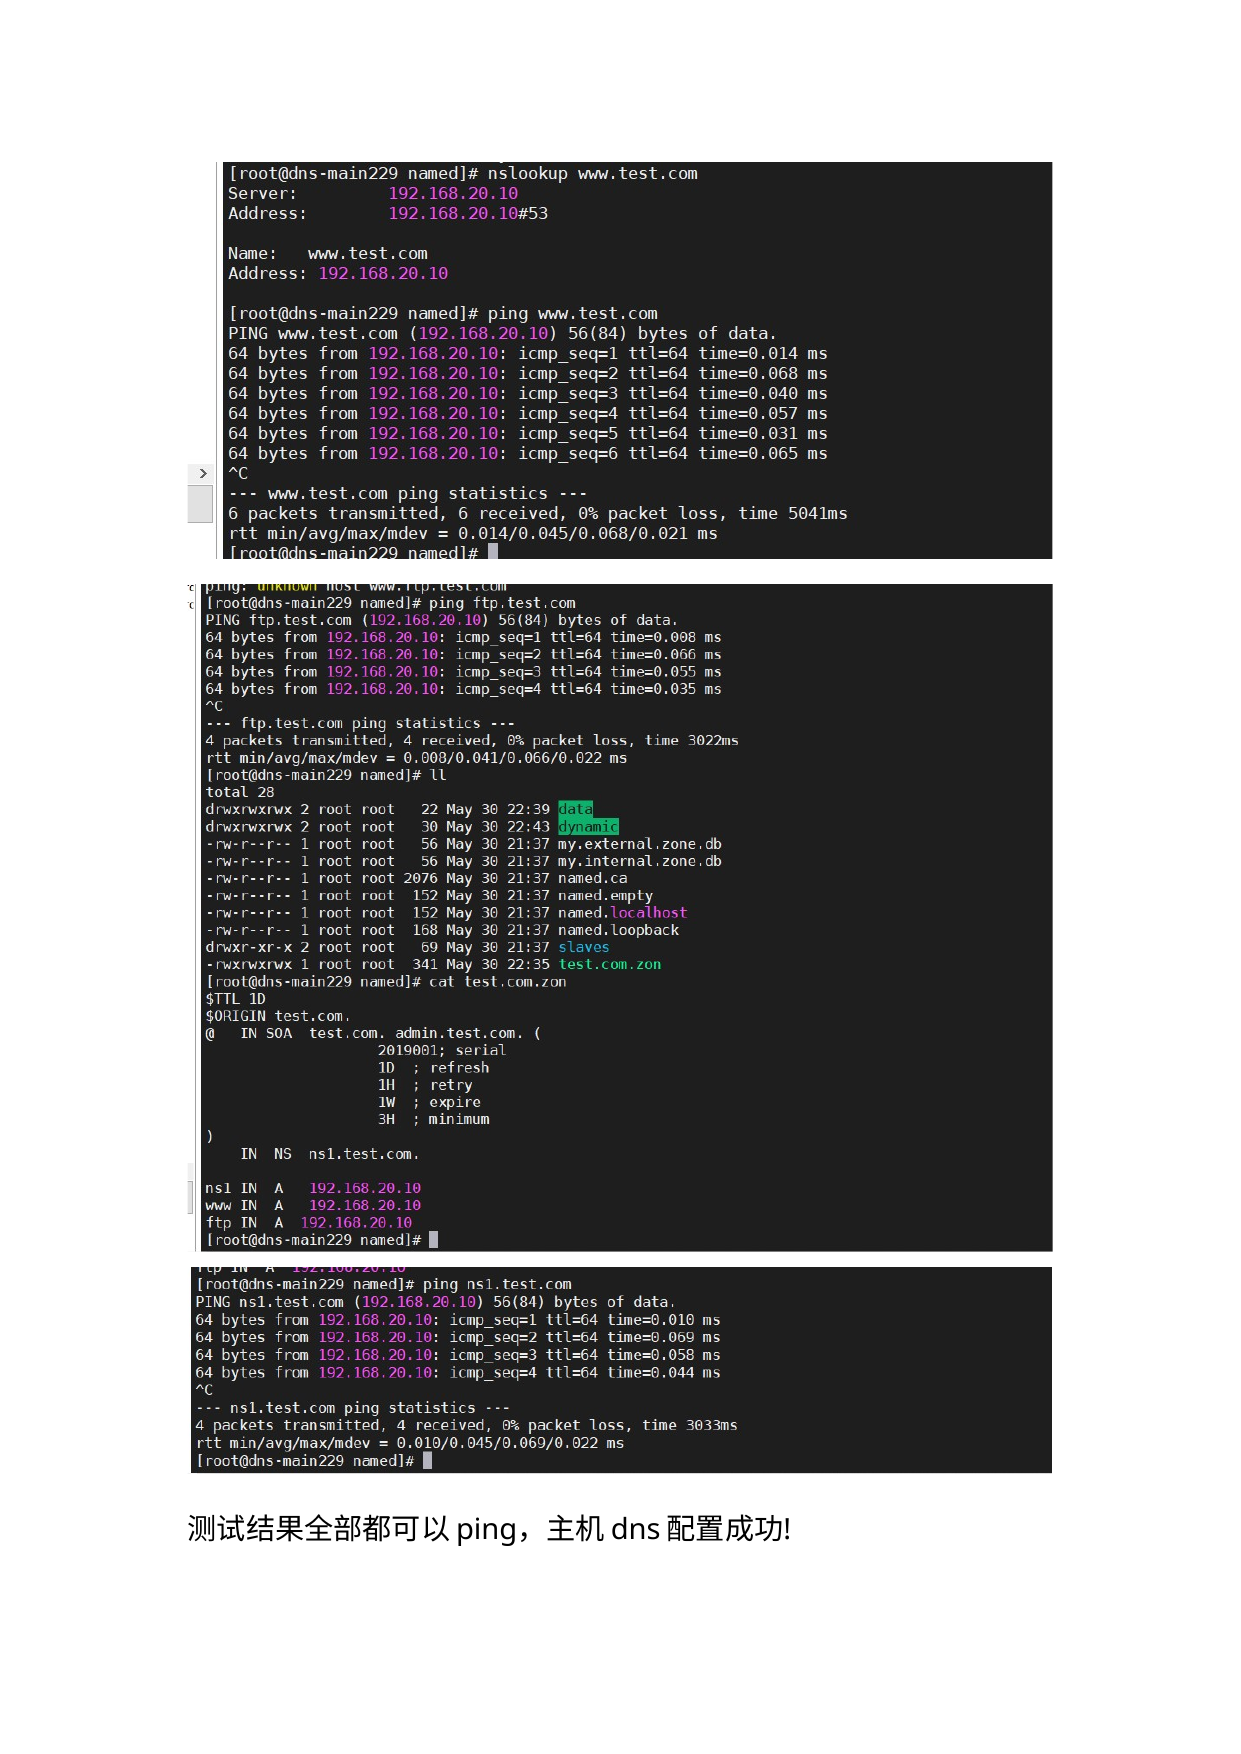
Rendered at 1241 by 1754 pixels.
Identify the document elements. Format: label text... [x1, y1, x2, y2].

picture [187, 584, 1053, 1252]
picture [187, 162, 1053, 559]
picture [187, 1267, 1052, 1474]
list 测试结果全部都可以ping，主机dns配置成功! [187, 1494, 1053, 1559]
